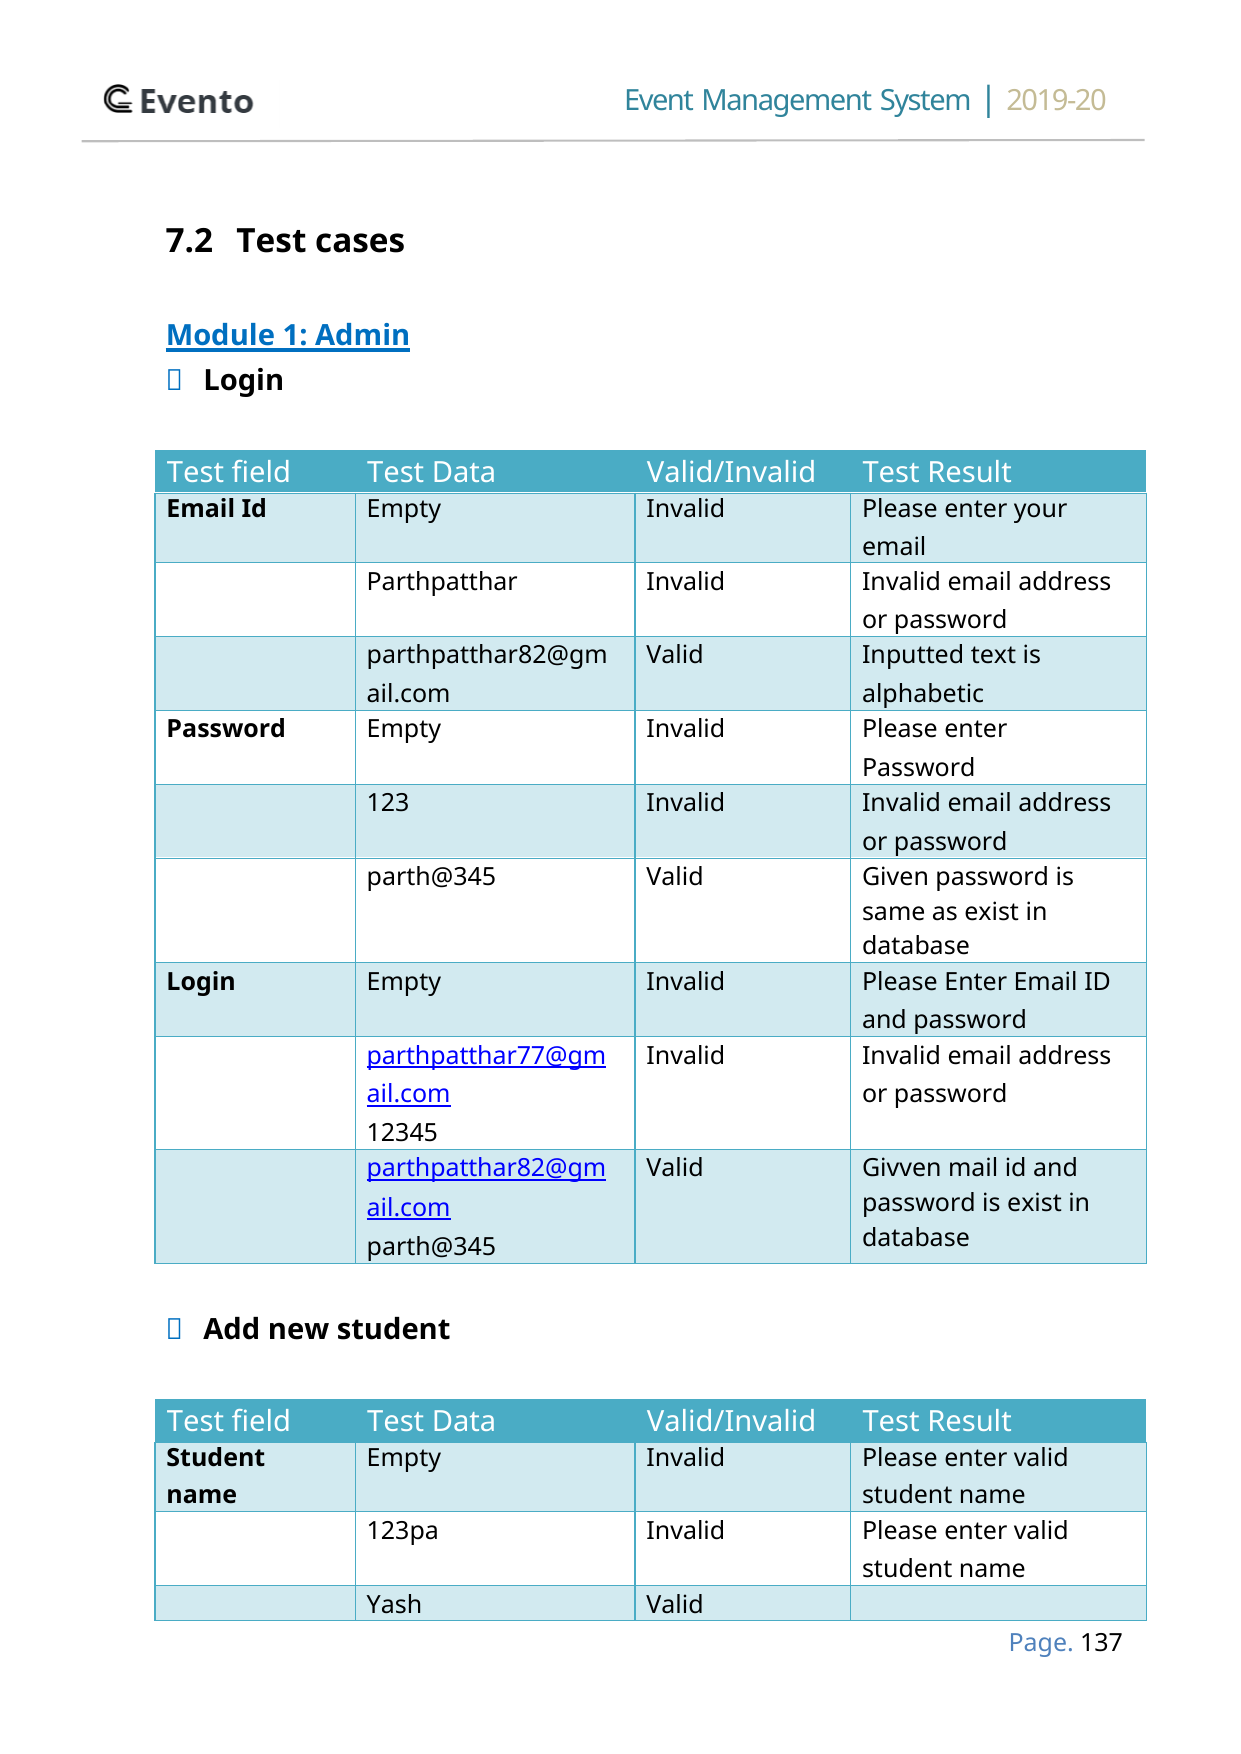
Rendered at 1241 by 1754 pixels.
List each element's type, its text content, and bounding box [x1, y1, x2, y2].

table_header Test Data [355, 450, 635, 492]
table_cell Invalid [636, 1443, 850, 1511]
table_header Valid/Invalid [635, 450, 851, 492]
subtitle Add new student [165, 1308, 1203, 1348]
table_cell Parthpatthar [356, 563, 634, 636]
table_cell Password [156, 711, 355, 783]
table_cell Invalid [636, 494, 850, 562]
table_cell Given password is same as exist in database [851, 859, 1146, 962]
table_cell Invalid [636, 963, 850, 1036]
table_cell Inputted text is alphabetic [851, 637, 1146, 710]
subtitle Test cases [165, 216, 1203, 262]
table_cell Valid [636, 1150, 850, 1263]
table_header Test field [155, 450, 355, 492]
table_cell [156, 563, 355, 636]
table_cell Login [156, 963, 355, 1036]
table_cell [156, 1512, 355, 1585]
table_cell Empty [356, 711, 634, 783]
table_cell Invalid [636, 1037, 850, 1149]
table_cell Yash [356, 1586, 634, 1620]
table_header Test Result [851, 1399, 1146, 1442]
table_cell Invalid email address or password [851, 785, 1146, 857]
table_cell Invalid [636, 711, 850, 783]
table_cell Invalid [636, 1512, 850, 1585]
table_cell Please enter your email [851, 494, 1146, 562]
table_cell [156, 1586, 355, 1620]
table_header Valid/Invalid [635, 1399, 851, 1442]
table_cell [156, 1150, 355, 1263]
table_cell Empty [356, 494, 634, 562]
table_cell Valid [636, 637, 850, 710]
table_cell Empty [356, 963, 634, 1036]
table_header Test Result [851, 450, 1146, 492]
subtitle Module 1: Admin [166, 314, 1203, 354]
table_cell Please enter valid student name [851, 1443, 1146, 1511]
table_cell Invalid email address or password [851, 1037, 1146, 1149]
table_cell Empty [356, 1443, 634, 1511]
table_cell [156, 1037, 355, 1149]
list Login [165, 359, 1203, 399]
table_cell Email Id [156, 494, 355, 562]
table_cell 123 [356, 785, 634, 857]
table_cell [851, 1586, 1146, 1620]
table_cell Please enter valid student name [851, 1512, 1146, 1585]
table_header Test field [155, 1399, 355, 1442]
table_cell [156, 785, 355, 857]
table_cell parthpatthar77@gm ail.com 12345 [356, 1037, 634, 1149]
table_cell Student name [156, 1443, 355, 1511]
table_cell [156, 637, 355, 710]
table_cell Please enter Password [851, 711, 1146, 783]
table_cell Invalid [636, 563, 850, 636]
picture [103, 80, 280, 128]
table_cell [156, 859, 355, 962]
table_header Test Data [355, 1399, 635, 1442]
table_cell parthpatthar82@gm ail.com parth@345 [356, 1150, 634, 1263]
table_cell Valid [636, 859, 850, 962]
table_cell Givven mail id and password is exist in database [851, 1150, 1146, 1263]
table_cell 123pa [356, 1512, 634, 1585]
table_cell Please Enter Email ID and password [851, 963, 1146, 1036]
table_cell Valid [636, 1586, 850, 1620]
table_cell Invalid [636, 785, 850, 857]
table_cell Invalid email address or password [851, 563, 1146, 636]
table_cell parth@345 [356, 859, 634, 962]
table_cell parthpatthar82@gm ail.com [356, 637, 634, 710]
